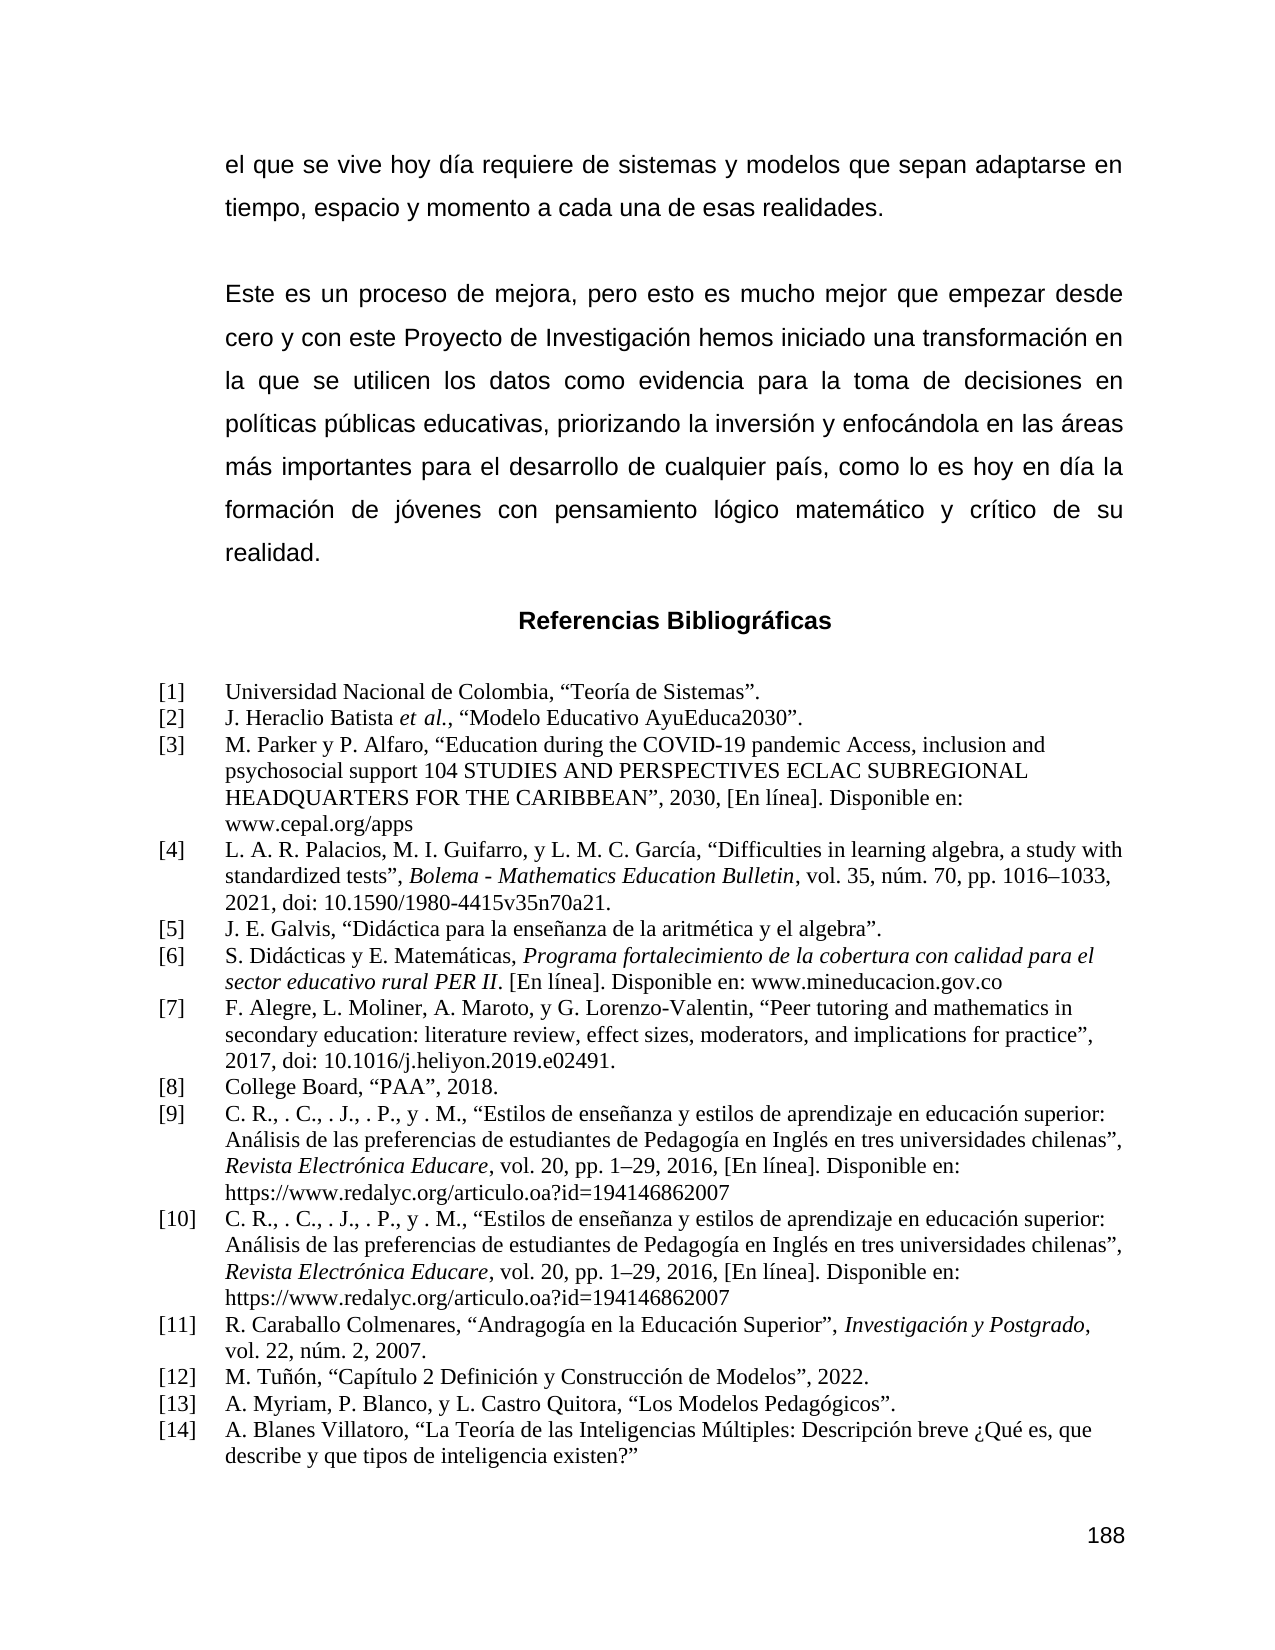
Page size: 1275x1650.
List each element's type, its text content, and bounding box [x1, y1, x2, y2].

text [225, 150, 1125, 222]
text Este es un proceso de mejora, pero esto es mucho mejor que empezar desde cero y con este Proyecto de Investigación hemos iniciado una transformación en la que se utilicen los datos como evidencia para la toma de decisiones en políticas públicas educativas, priorizando la inversión y enfocándola en las áreas más importantes para el desarrollo de cualquier país, como lo es hoy en día la formación de jóvenes con pensamiento lógico matemático y crítico de su realidad. [225, 279, 1125, 567]
subtitle Referencias Bibliográficas [225, 606, 1125, 635]
